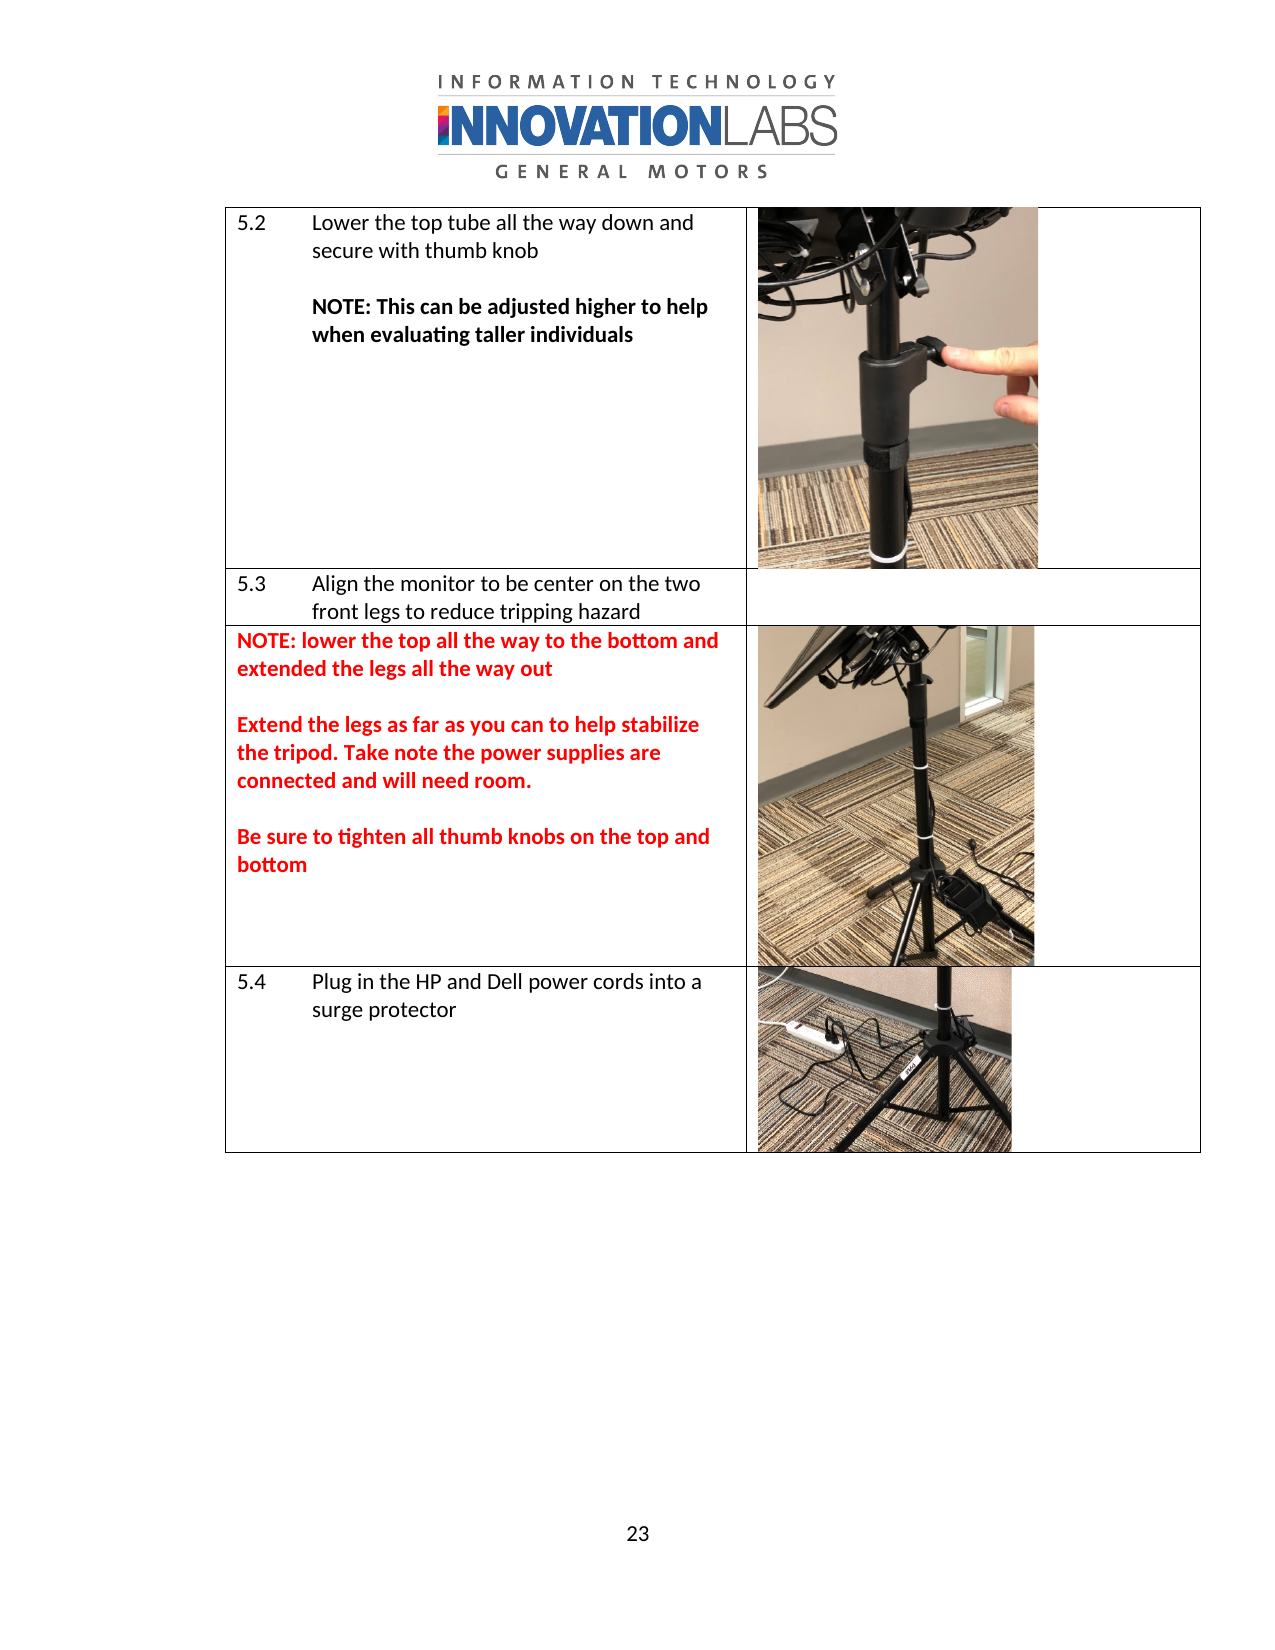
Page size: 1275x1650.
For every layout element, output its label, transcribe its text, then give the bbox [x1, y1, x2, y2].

picture [758, 207, 1039, 569]
table_cell [747, 569, 1200, 625]
table_cell [1012, 967, 1200, 1152]
picture [758, 967, 1012, 1152]
table_cell Align the monitor to be center on the two front legs to reduce tripping hazard [226, 569, 746, 625]
table_cell [747, 208, 758, 568]
table_cell [1035, 626, 1200, 966]
table_cell NOTE: lower the top all the way to the bottom and extended the legs all the way out Extend the legs as far as you can to help stabilize the tripod. Take note the power supplies are connected and will need room. Be sure to tighten all thumb knobs on the top and bottom [226, 626, 746, 966]
table_cell Lower the top tube all the way down and secure with thumb knob NOTE: This can be adjusted higher to help when evaluating taller individuals [226, 208, 746, 568]
table_cell [1039, 208, 1200, 568]
table_cell [747, 967, 758, 1152]
table_cell Plug in the HP and Dell power cords into a surge protector [226, 967, 746, 1152]
table_cell [747, 626, 758, 966]
picture [758, 626, 1035, 966]
picture [437, 75, 838, 179]
